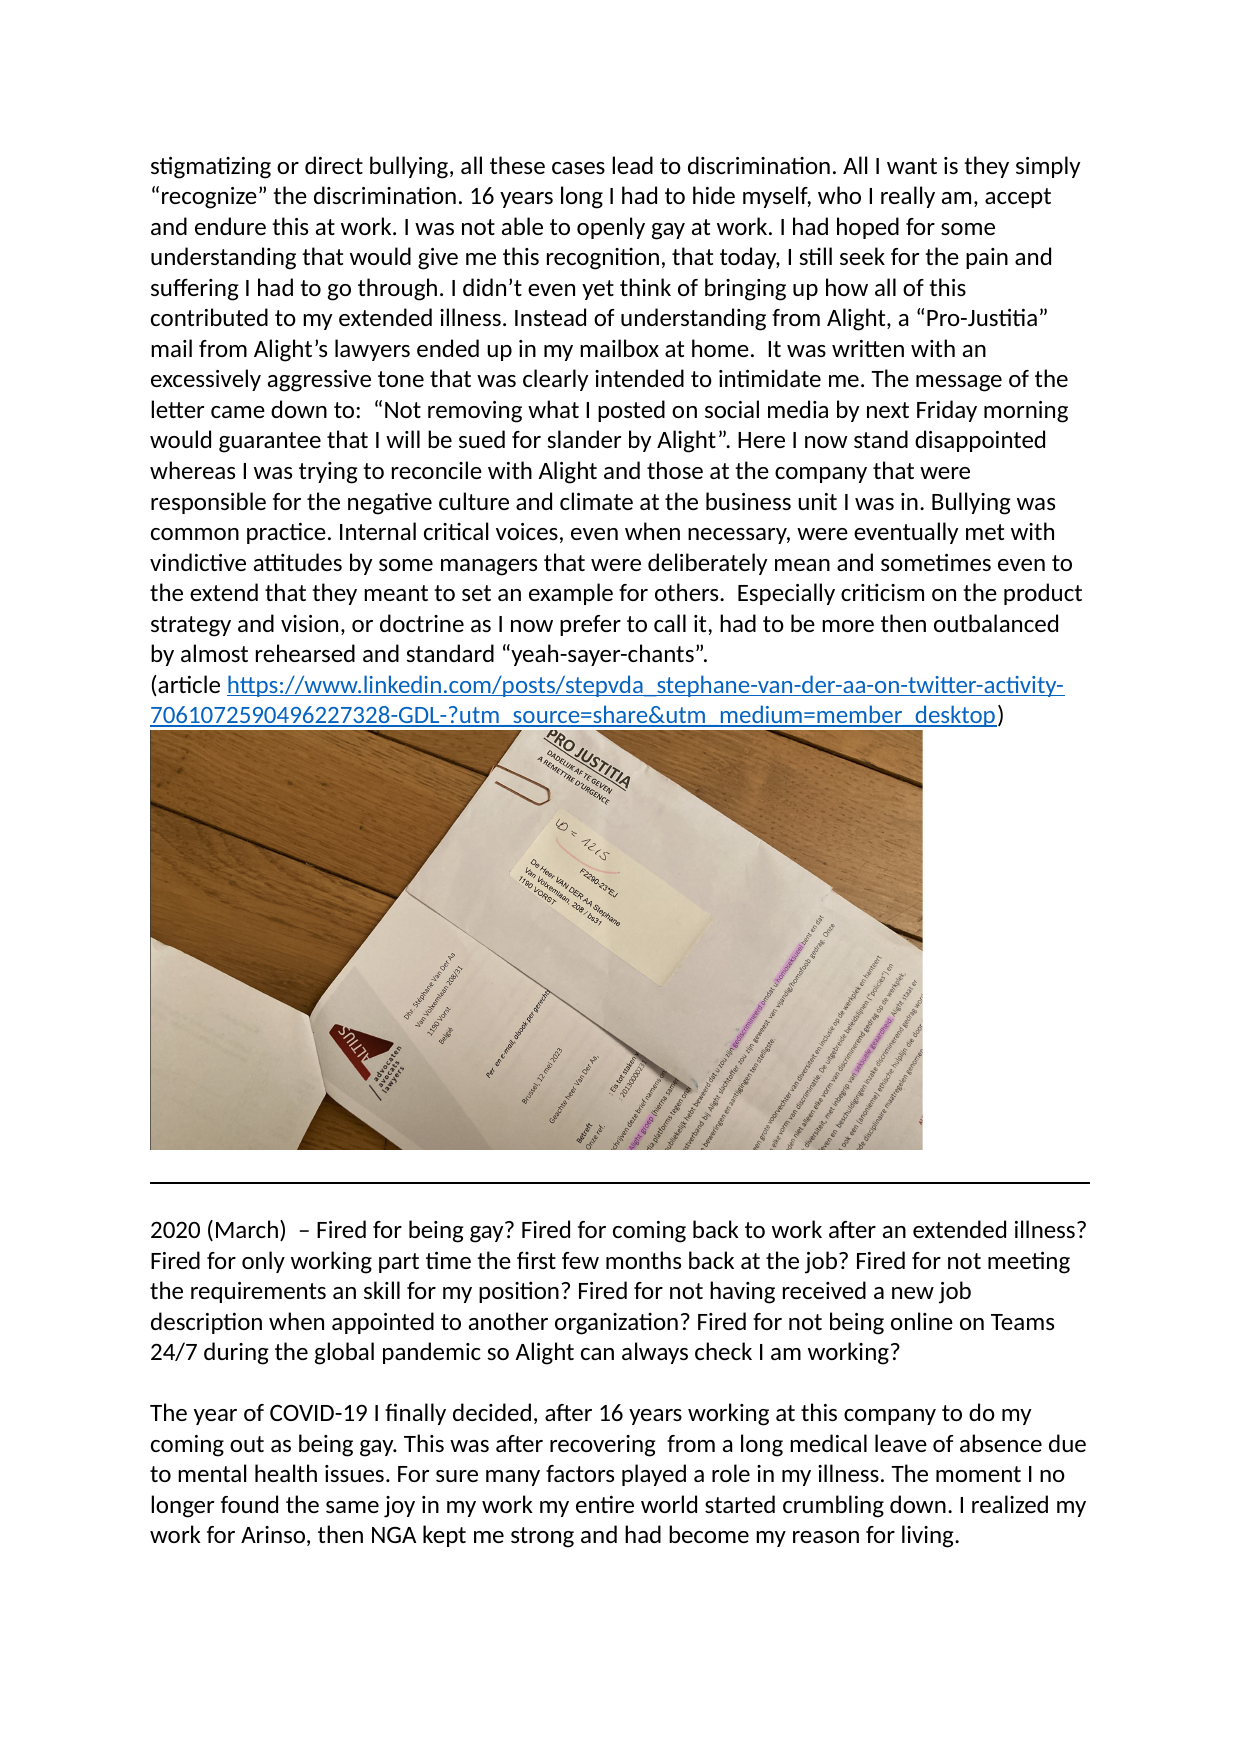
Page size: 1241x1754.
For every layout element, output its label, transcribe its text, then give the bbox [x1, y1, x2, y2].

text The year of COVID-19 I finally decided, after 16 years working at this company to do my coming out as being gay. This was after recovering from a long medical leave of absence due to mental health issues. For sure many factors played a role in my illness. The moment I no longer found the same joy in my work my entire world started crumbling down. I realized my work for Arinso, then NGA kept me strong and had become my reason for living. [150, 1398, 1090, 1550]
picture [150, 730, 923, 1150]
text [150, 150, 1090, 730]
text 2020 (March) – Fired for being gay? Fired for coming back to work after an extended illness? Fired for only working part time the first few months back at the job? Fired for not meeting the requirements an skill for my position? Fired for not having received a new job description when appointed to another organization? Fired for not being online on Teams 24/7 during the global pandemic so Alight can always check I am working? [150, 1214, 1090, 1367]
